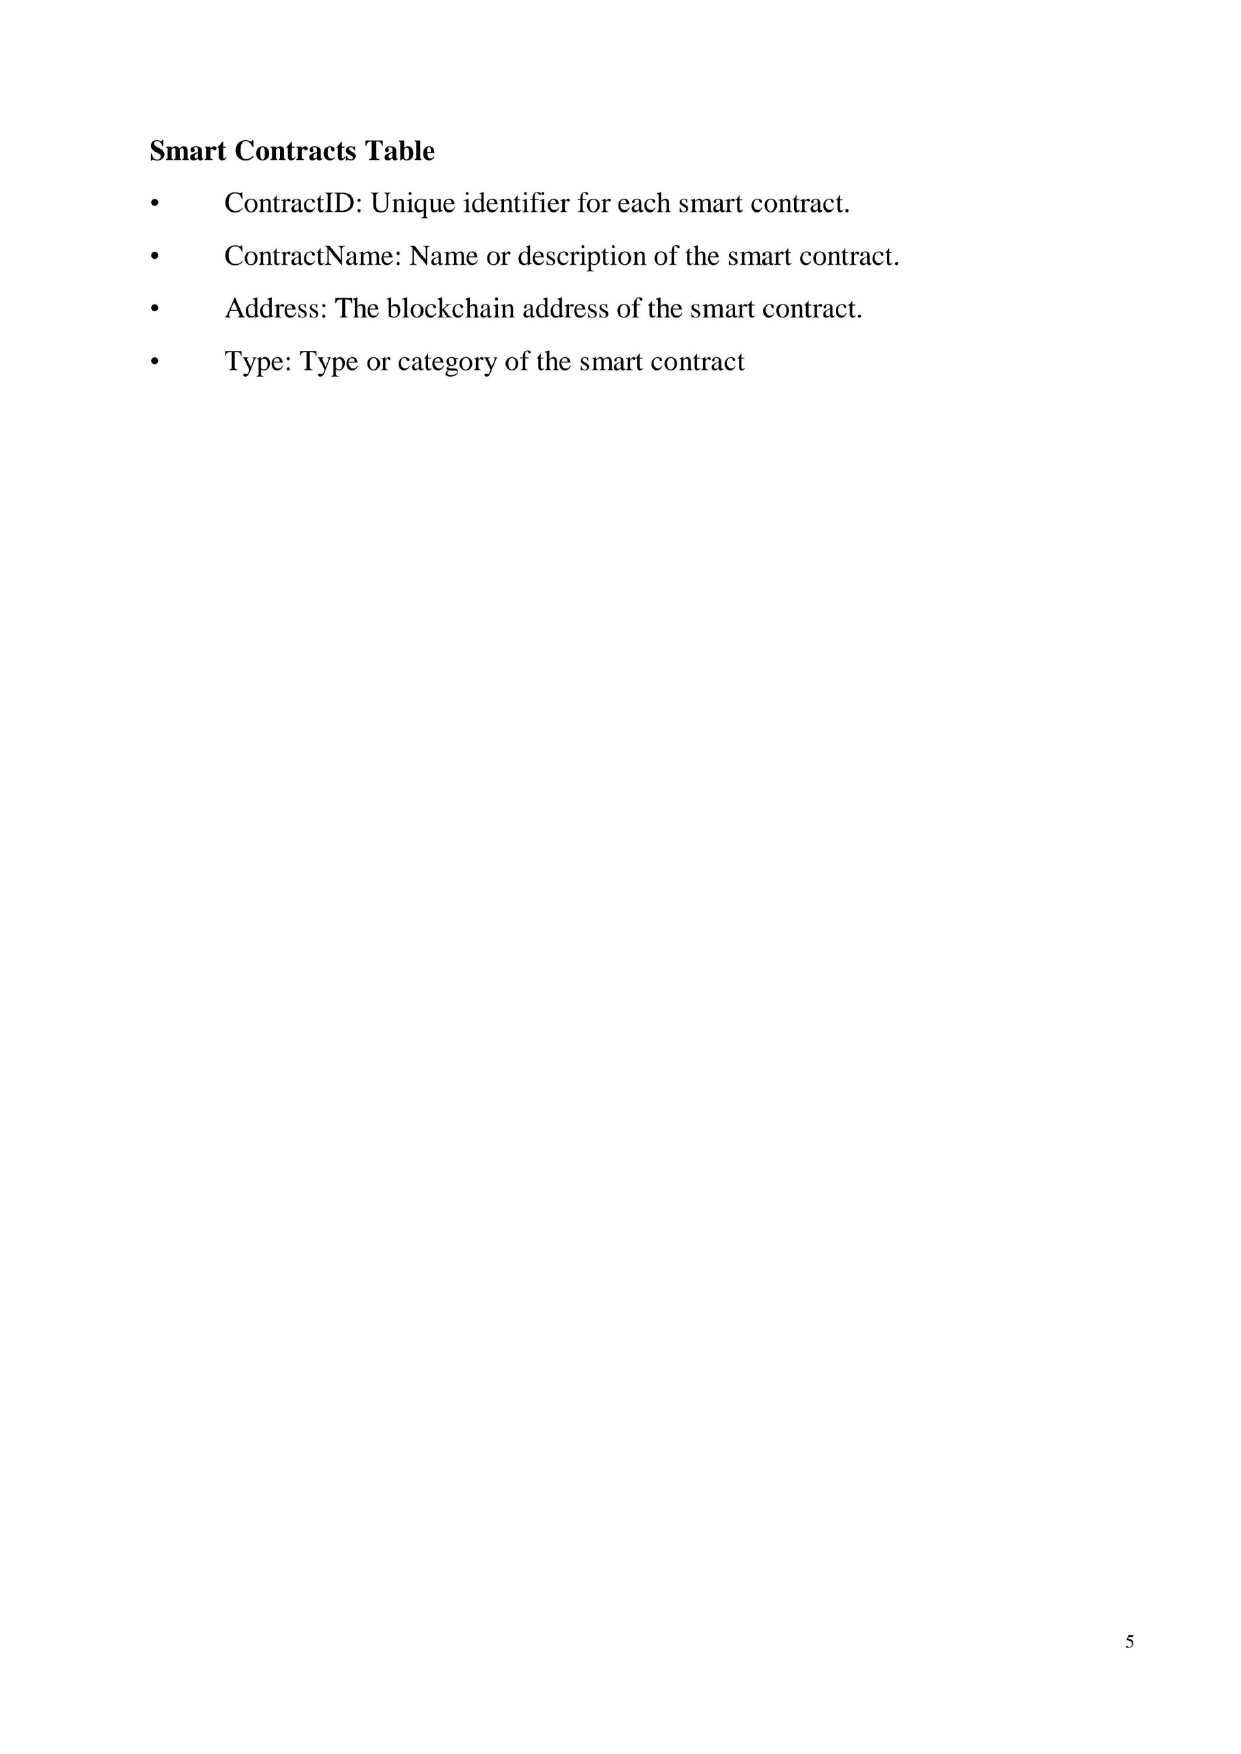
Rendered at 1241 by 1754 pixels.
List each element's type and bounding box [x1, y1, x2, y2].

picture [150, 137, 1135, 1650]
